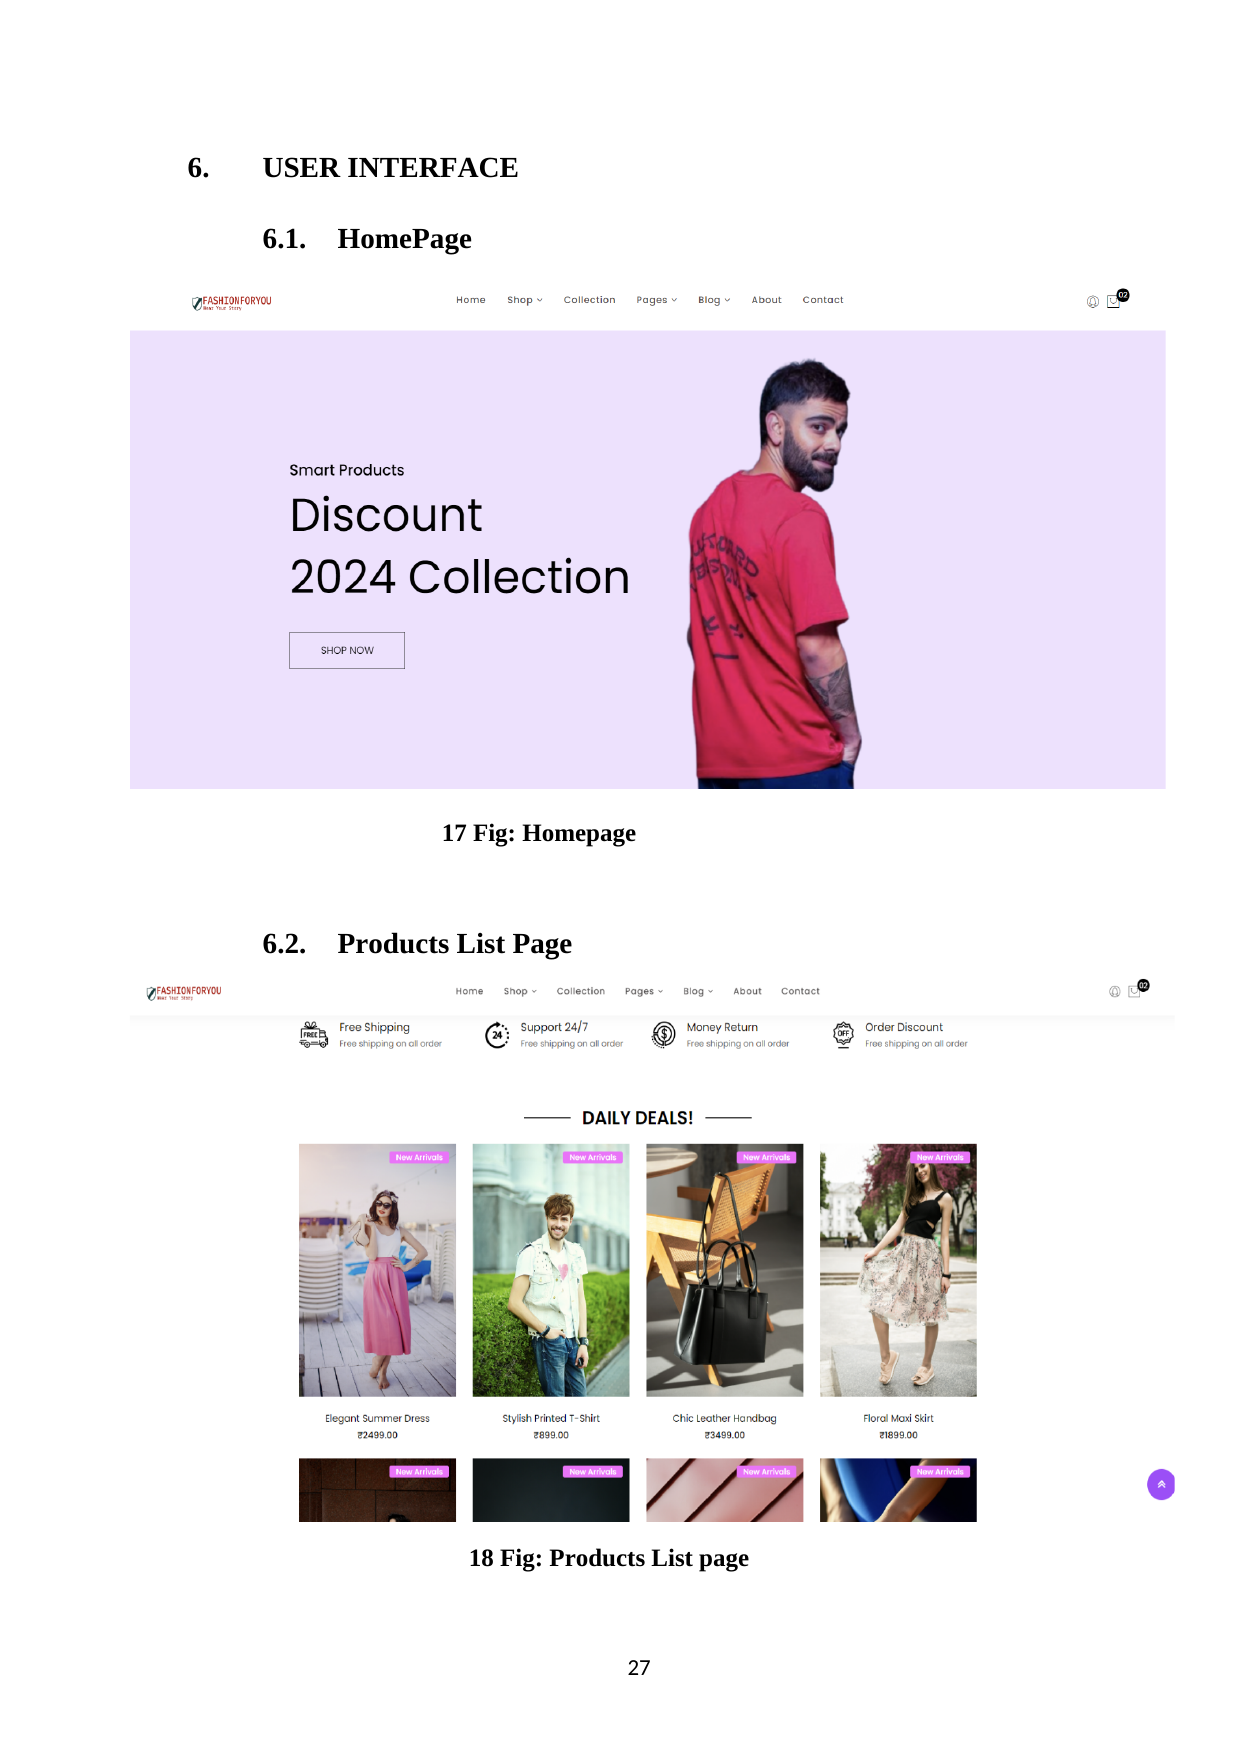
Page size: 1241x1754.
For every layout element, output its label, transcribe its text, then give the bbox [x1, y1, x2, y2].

subtitle HomePage [262, 221, 1090, 255]
picture [129, 971, 1175, 1522]
subtitle USER INTERFACE [187, 150, 1090, 183]
subtitle Products List Page [262, 926, 1090, 959]
picture [130, 276, 1166, 789]
